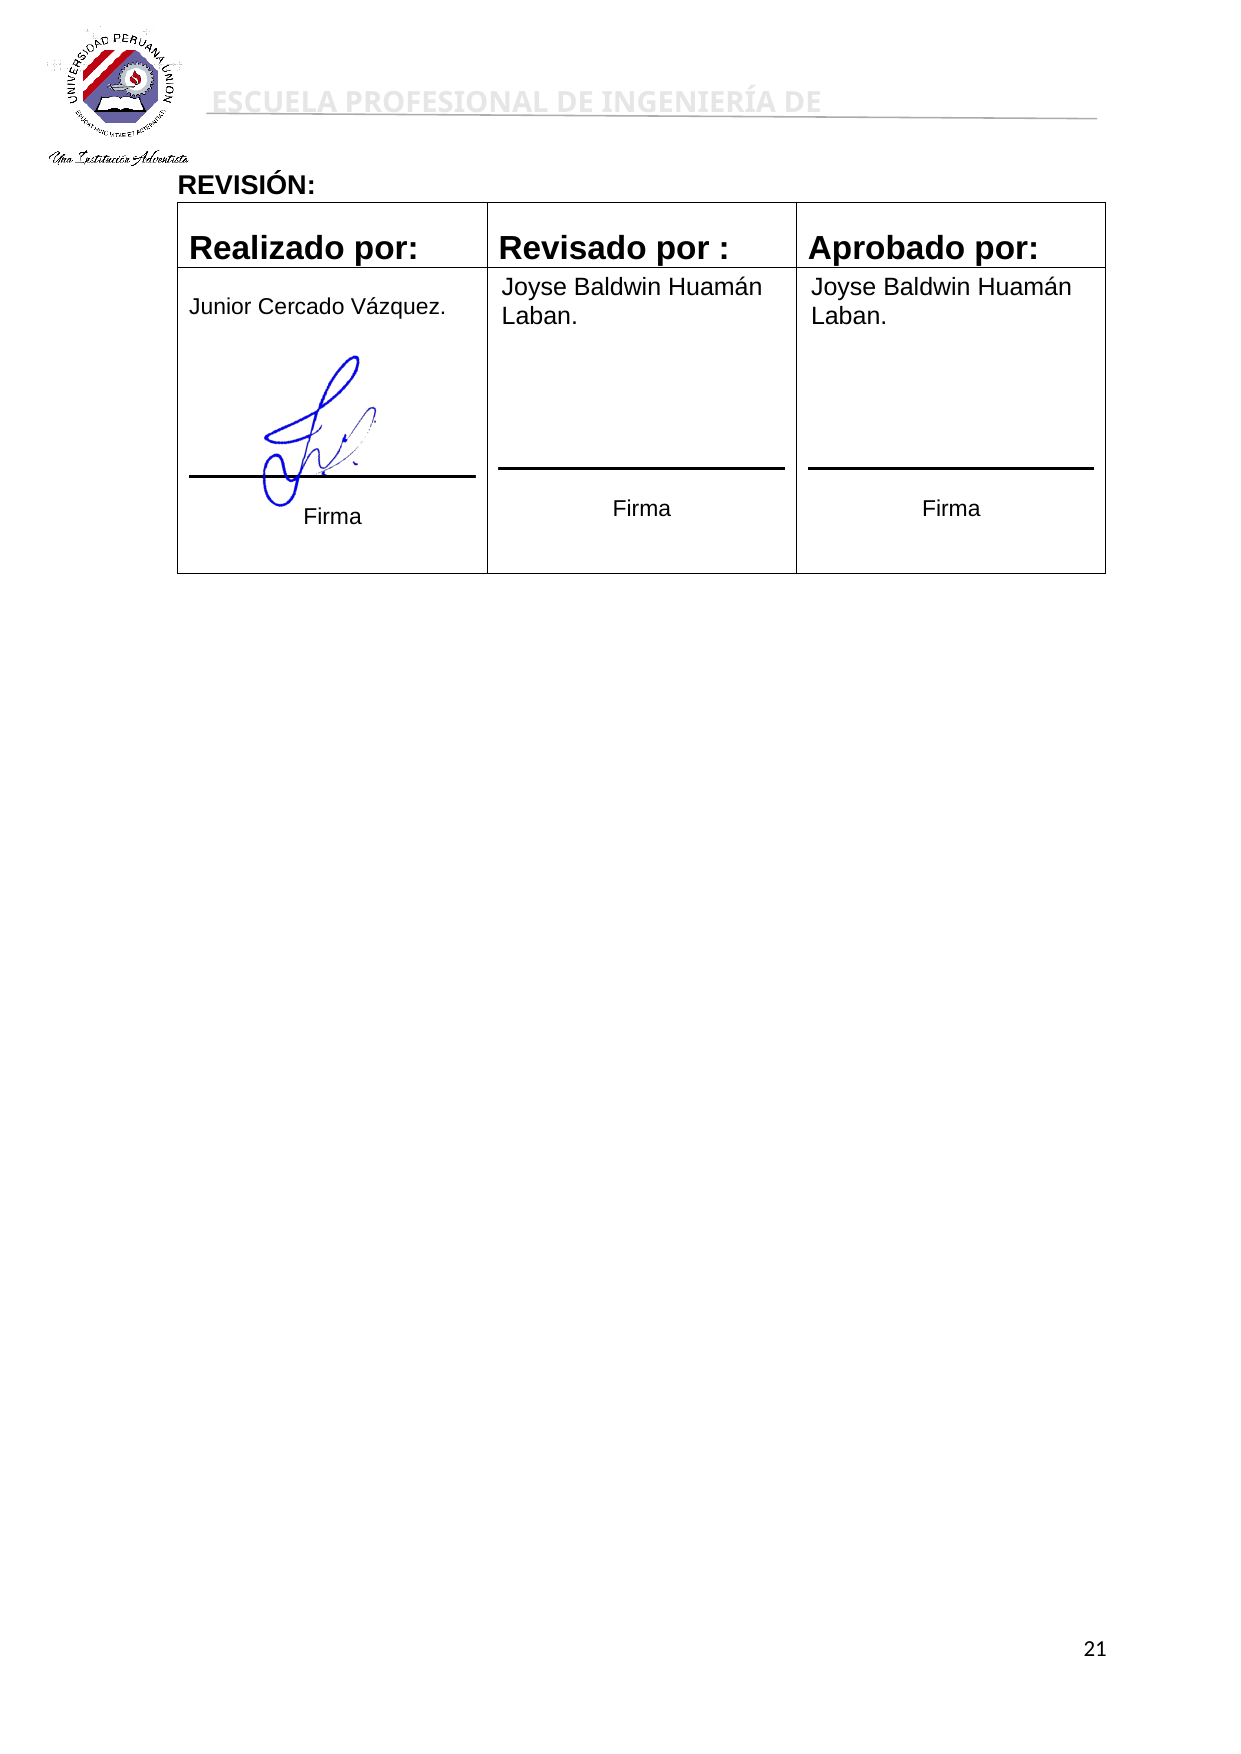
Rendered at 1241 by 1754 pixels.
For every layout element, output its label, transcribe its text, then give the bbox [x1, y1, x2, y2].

table_header Realizado por: [178, 203, 487, 267]
picture [43, 26, 194, 168]
picture [250, 340, 389, 523]
table_cell Junior Cercado Vázquez. Firma [178, 268, 487, 573]
table_cell Joyse Baldwin Huamán Laban. Firma [488, 268, 796, 573]
table_header Aprobado por: [797, 203, 1105, 267]
table_cell Joyse Baldwin Huamán Laban. Firma [797, 268, 1105, 573]
text REVISIÓN: [177, 148, 1106, 200]
table_header Revisado por : [488, 203, 796, 267]
